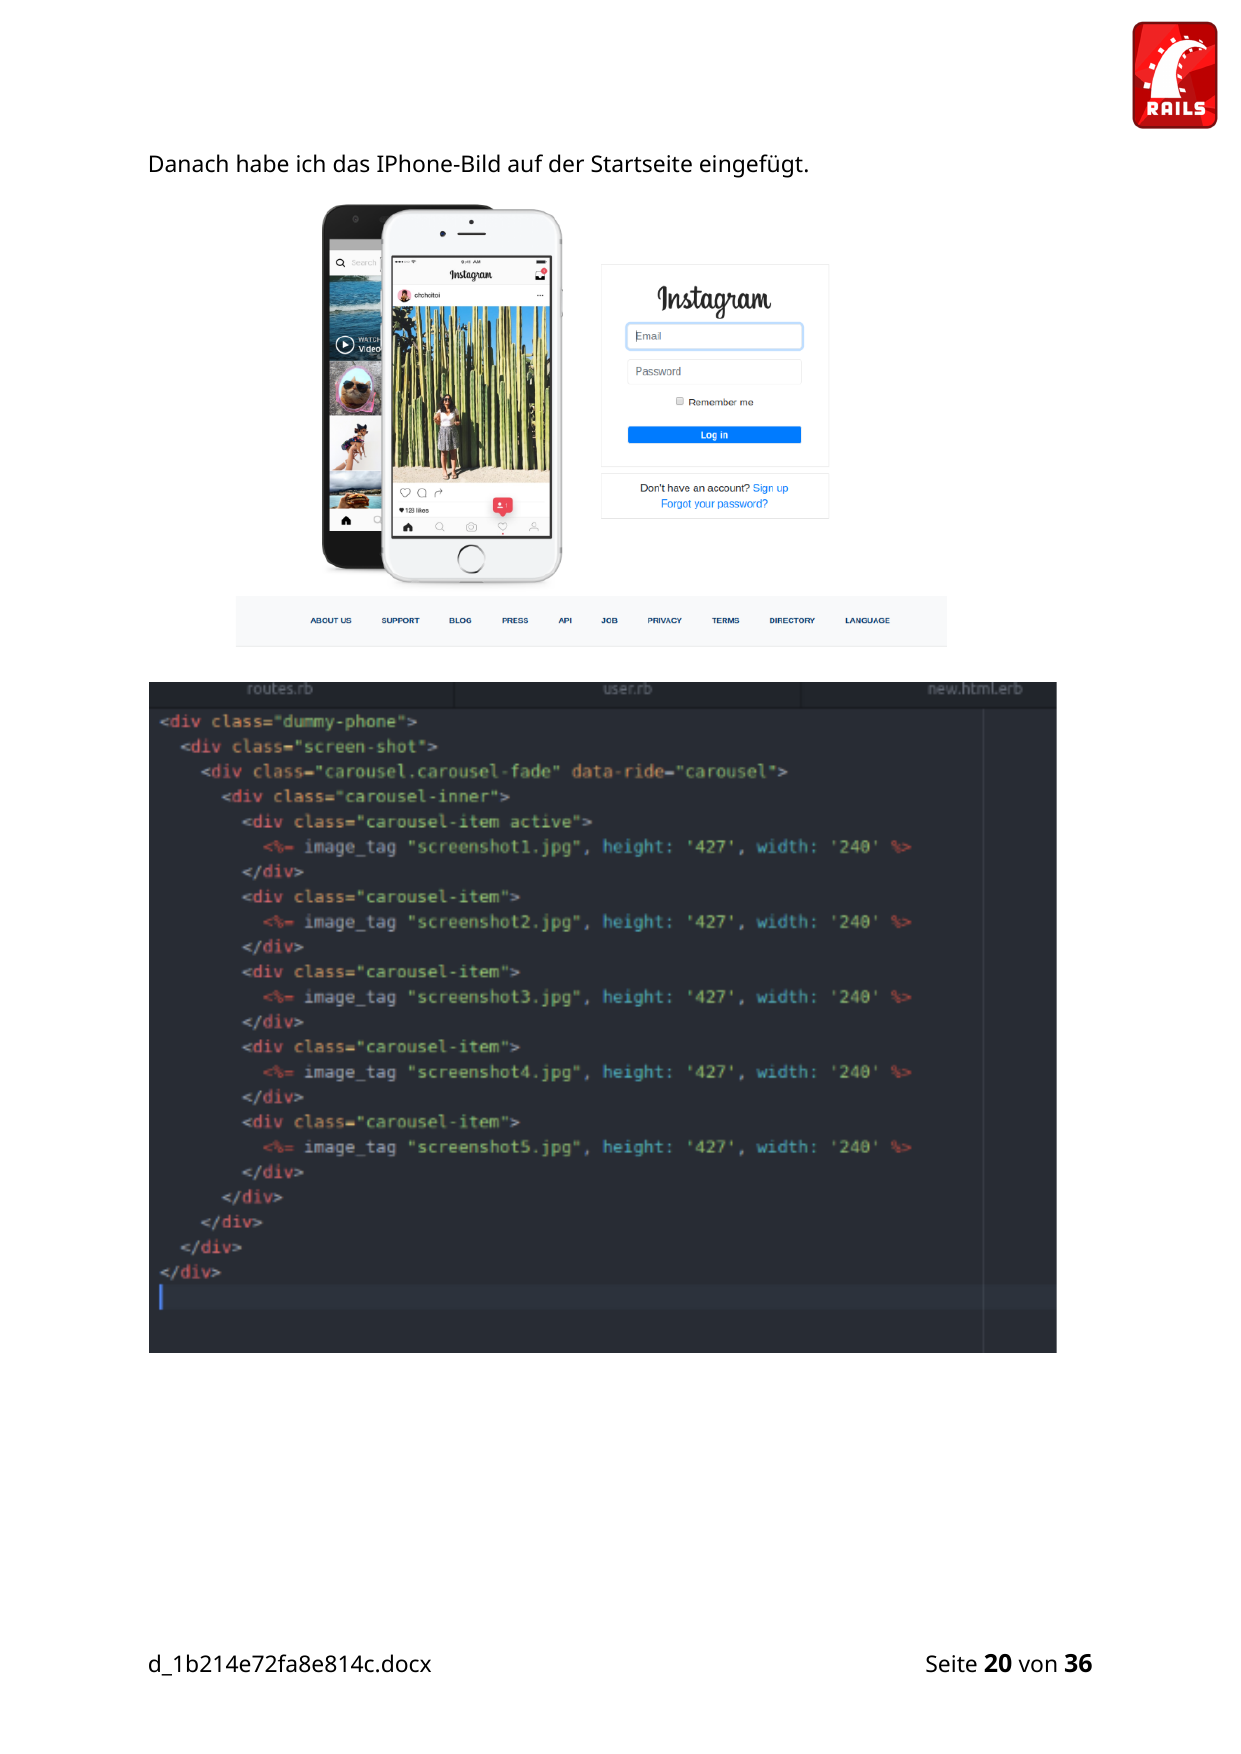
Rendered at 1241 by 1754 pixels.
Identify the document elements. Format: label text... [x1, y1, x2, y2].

picture [234, 199, 951, 672]
text Danach habe ich das IPhone-Bild auf der Startseite eingefügt. [148, 148, 1093, 179]
picture [147, 682, 1062, 1354]
picture [1125, 13, 1223, 133]
